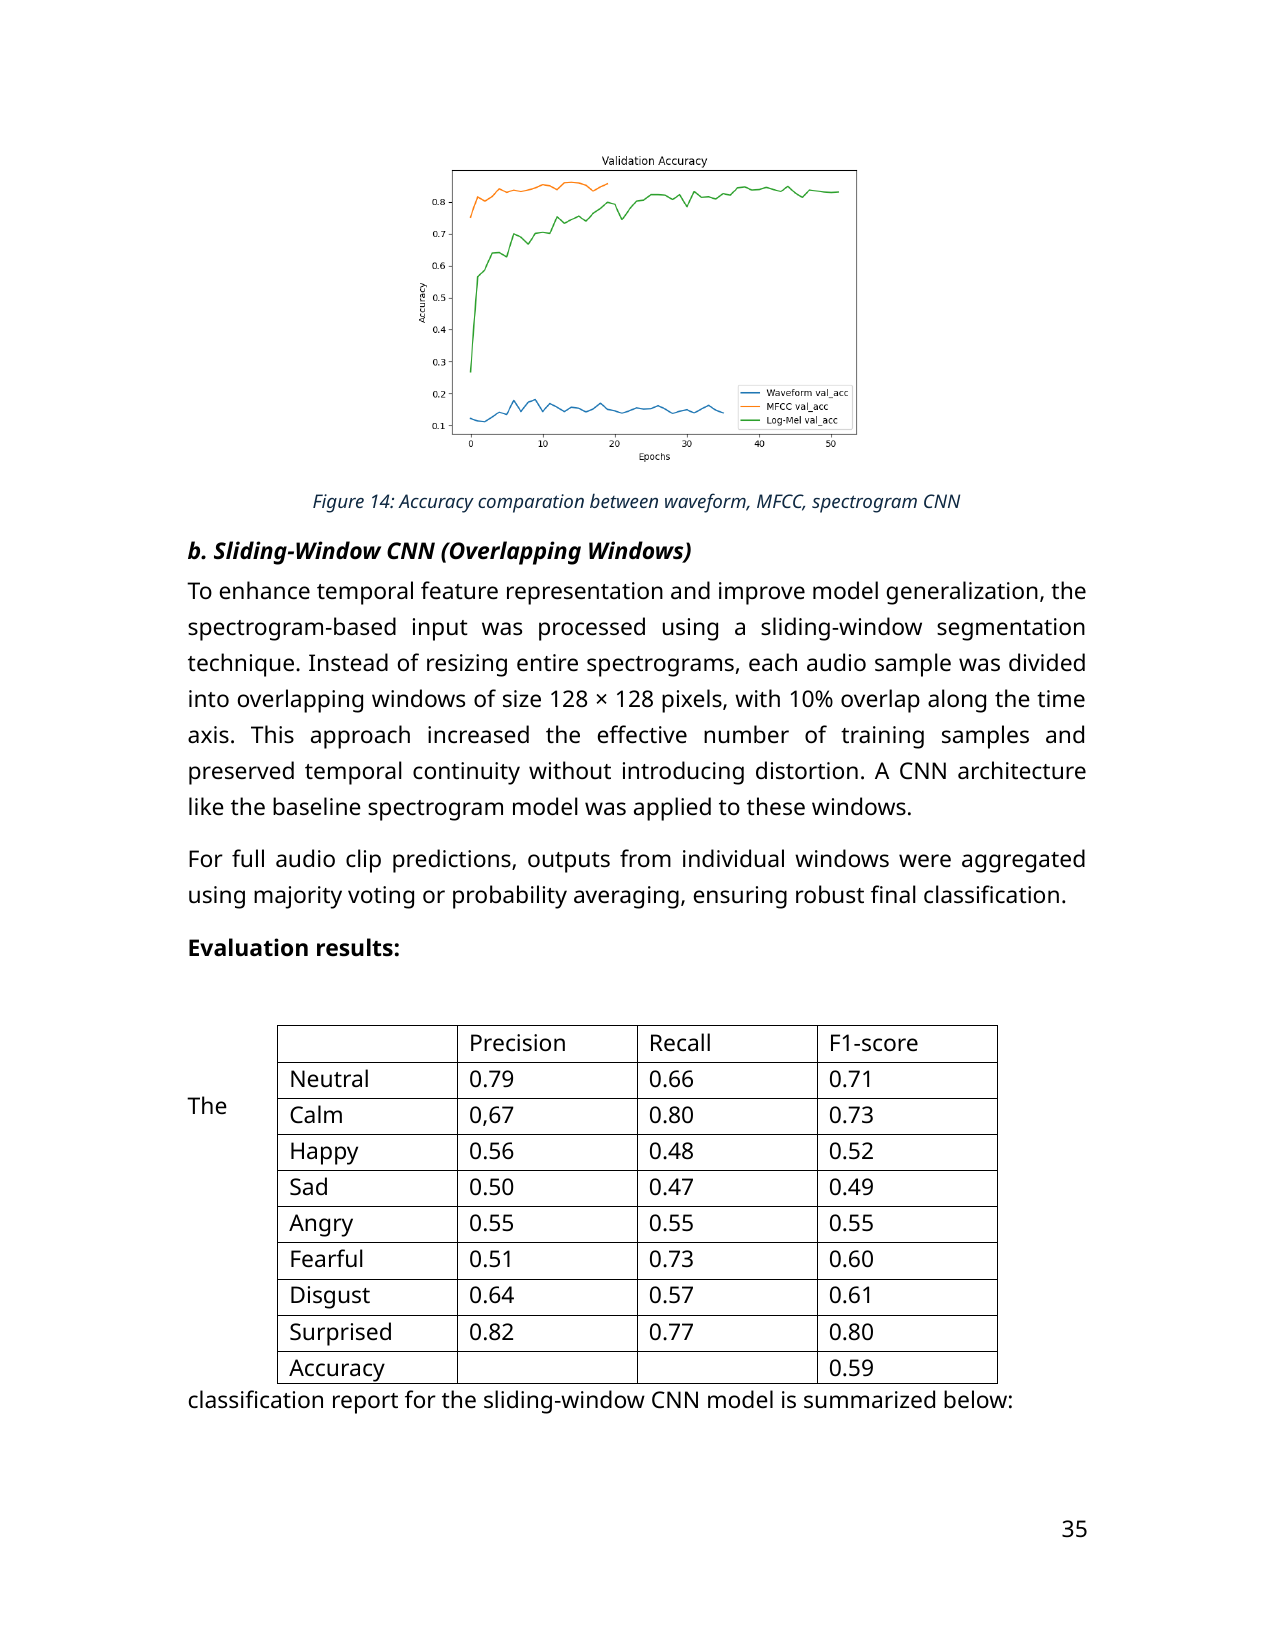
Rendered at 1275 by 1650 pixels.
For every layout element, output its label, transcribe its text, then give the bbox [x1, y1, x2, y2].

text To enhance temporal feature representation and improve model generalization, the spectrogram-based input was processed using a sliding-window segmentation technique. Instead of resizing entire spectrograms, each audio sample was divided into overlapping windows of size 128 × 128 pixels, with 10% overlap along the time axis. This approach increased the effective number of training samples and preserved temporal continuity without introducing distortion. A CNN architecture like the baseline spectrogram model was applied to these windows. [187, 575, 1087, 822]
table_cell 0.64 [458, 1280, 637, 1314]
table_cell 0.61 [818, 1280, 997, 1314]
table_cell Calm [278, 1099, 457, 1134]
table_cell 0.77 [638, 1316, 817, 1351]
table_cell 0.49 [818, 1171, 997, 1206]
table_cell 0.57 [638, 1280, 817, 1314]
table_header Precision [458, 1026, 637, 1062]
table_cell [638, 1352, 817, 1383]
table_cell 0.55 [458, 1207, 637, 1242]
table_cell 0.80 [638, 1099, 817, 1134]
subtitle b. Sliding-Window CNN (Overlapping Windows) [187, 535, 1087, 566]
table_cell Accuracy [278, 1352, 457, 1383]
table_cell 0.51 [458, 1243, 637, 1278]
table_cell 0,67 [458, 1099, 637, 1134]
table_cell 0.59 [818, 1352, 997, 1383]
table_header Recall [638, 1026, 817, 1062]
table_cell Disgust [278, 1280, 457, 1314]
table_cell 0.47 [638, 1171, 817, 1206]
text The classification report for the sliding-window CNN model is summarized below: [187, 1090, 1087, 1415]
table_cell 0.66 [638, 1063, 817, 1098]
table_cell Neutral [278, 1063, 457, 1098]
picture [412, 150, 863, 468]
table_cell Fearful [278, 1243, 457, 1278]
text For full audio clip predictions, outputs from individual windows were aggregated using majority voting or probability averaging, ensuring robust final classification. [187, 843, 1087, 911]
table_header [278, 1026, 457, 1062]
table_cell 0.56 [458, 1135, 637, 1170]
table_cell 0.60 [818, 1243, 997, 1278]
table_cell [458, 1352, 637, 1383]
table_cell 0.55 [818, 1207, 997, 1242]
table_cell 0.52 [818, 1135, 997, 1170]
table_header F1-score [818, 1026, 997, 1062]
table_cell 0.73 [638, 1243, 817, 1278]
table_cell 0.50 [458, 1171, 637, 1206]
table_cell Sad [278, 1171, 457, 1206]
table_cell Surprised [278, 1316, 457, 1351]
table_cell 0.71 [818, 1063, 997, 1098]
table_cell 0.55 [638, 1207, 817, 1242]
text Evaluation results: [187, 932, 1087, 963]
table_cell 0.48 [638, 1135, 817, 1170]
table_cell Angry [278, 1207, 457, 1242]
table_cell 0.73 [818, 1099, 997, 1134]
table_cell Happy [278, 1135, 457, 1170]
table_cell 0.80 [818, 1316, 997, 1351]
table_cell 0.82 [458, 1316, 637, 1351]
table_cell 0.79 [458, 1063, 637, 1098]
